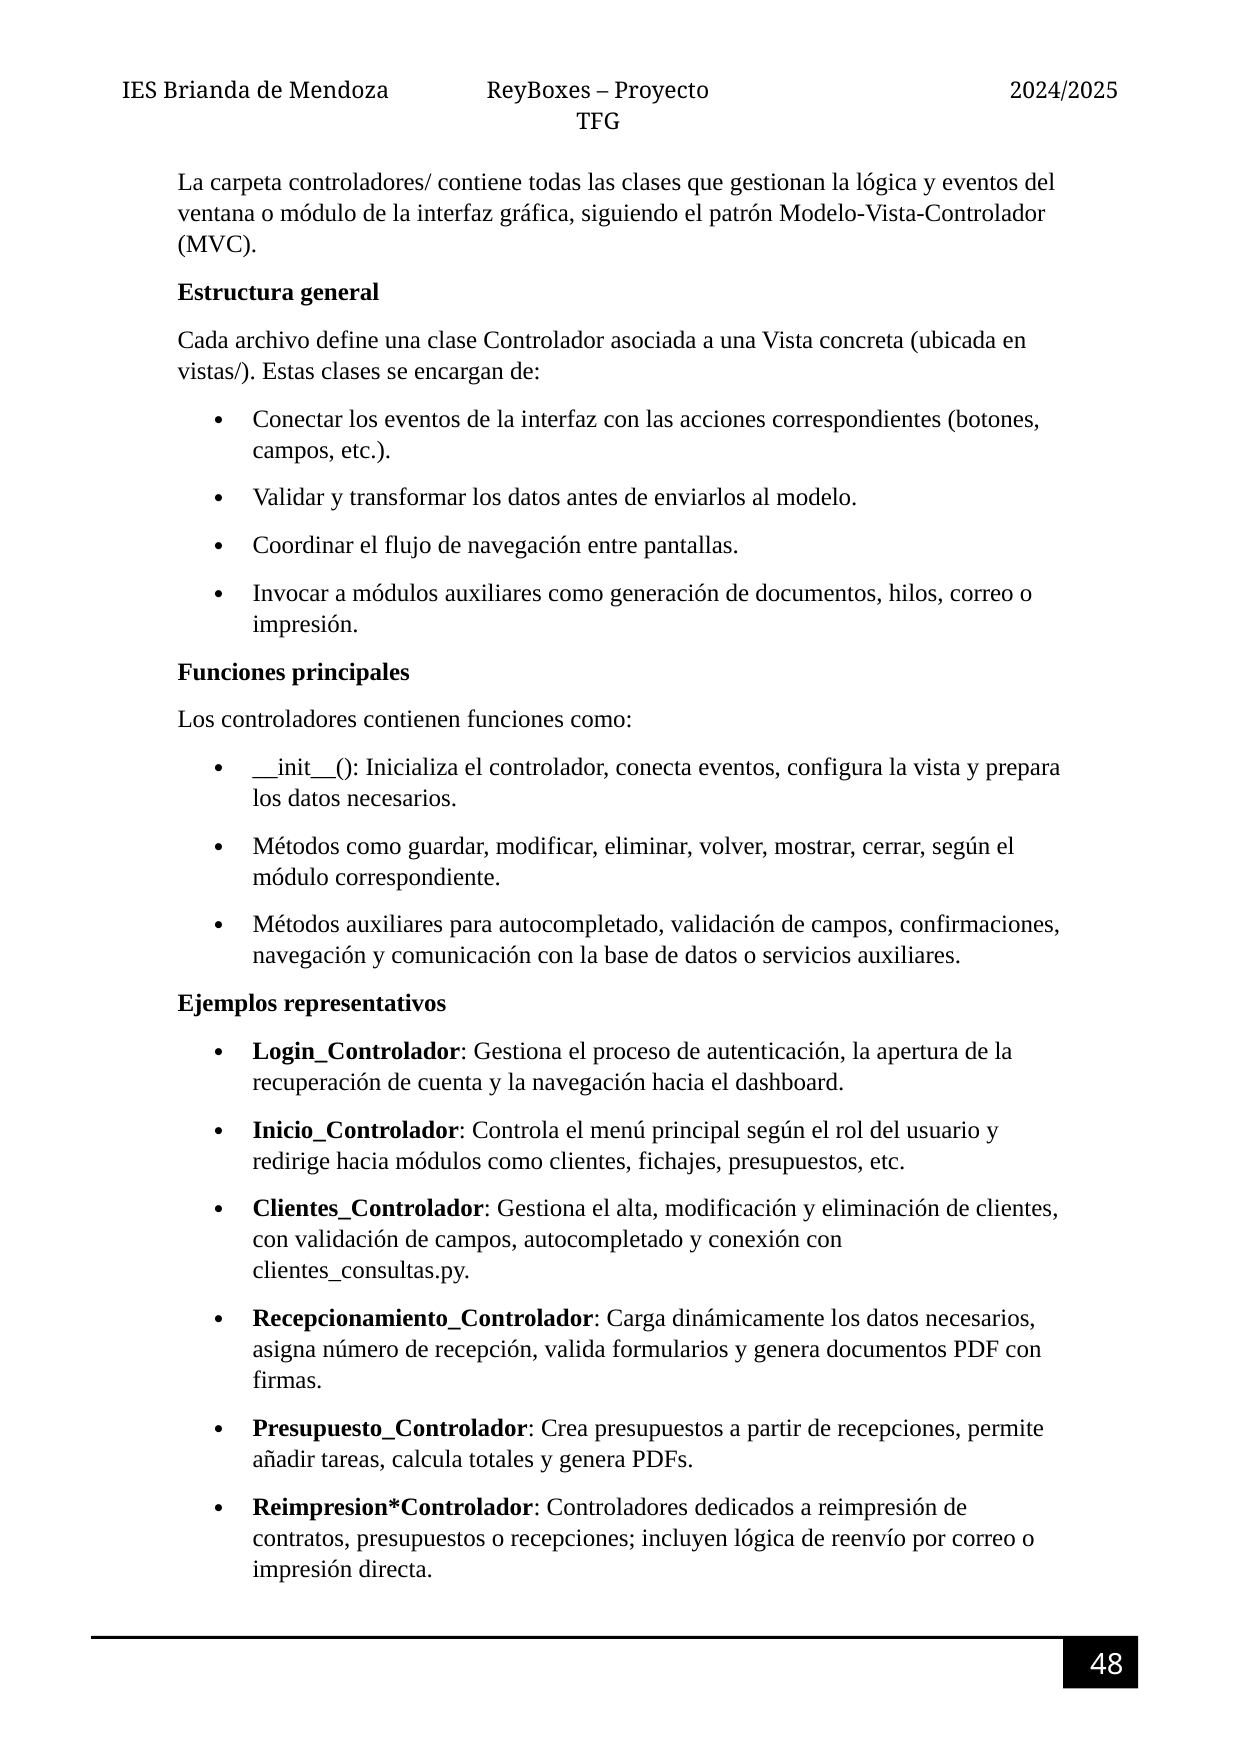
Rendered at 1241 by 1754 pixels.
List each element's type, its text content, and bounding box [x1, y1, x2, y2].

list Coordinar el flujo de navegación entre pantallas. [215, 530, 1063, 559]
list Invocar a módulos auxiliares como generación de documentos, hilos, correo o impresión. [215, 578, 1063, 638]
list __init__(): Inicializa el controlador, conecta eventos, configura la vista y prepara los datos necesarios. [215, 752, 1063, 812]
text Funciones principales [177, 657, 1063, 685]
list Inicio_Controlador: Controla el menú principal según el rol del usuario y redirige hacia módulos como clientes, fichajes, presupuestos, etc. [215, 1115, 1063, 1174]
text La carpeta controladores/ contiene todas las clases que gestionan la lógica y eventos del ventana o módulo de la interfaz gráfica, siguiendo el patrón Modelo-Vista-Controlador (MVC). [177, 167, 1063, 258]
list Presupuesto_Controlador: Crea presupuestos a partir de recepciones, permite añadir tareas, calcula totales y genera PDFs. [215, 1413, 1063, 1473]
text Ejemplos representativos [177, 988, 1063, 1017]
list Conectar los eventos de la interfaz con las acciones correspondientes (botones, campos, etc.). [215, 404, 1063, 463]
text Los controladores contienen funciones como: [177, 704, 1063, 733]
list Recepcionamiento_Controlador: Carga dinámicamente los datos necesarios, asigna número de recepción, valida formularios y genera documentos PDF con firmas. [215, 1303, 1063, 1394]
text Cada archivo define una clase Controlador asociada a una Vista concreta (ubicada en vistas/). Estas clases se encargan de: [177, 325, 1063, 385]
list Validar y transformar los datos antes de enviarlos al modelo. [215, 482, 1063, 511]
list Métodos auxiliares para autocompletado, validación de campos, confirmaciones, navegación y comunicación con la base de datos o servicios auxiliares. [215, 909, 1063, 969]
text Estructura general [177, 277, 1063, 306]
list Métodos como guardar, modificar, eliminar, volver, mostrar, cerrar, según el módulo correspondiente. [215, 831, 1063, 891]
list Clientes_Controlador: Gestiona el alta, modificación y eliminación de clientes, con validación de campos, autocompletado y conexión con clientes_consultas.py. [215, 1193, 1063, 1284]
list Reimpresion*Controlador: Controladores dedicados a reimpresión de contratos, presupuestos o recepciones; incluyen lógica de reenvío por correo o impresión directa. [215, 1492, 1063, 1583]
list Login_Controlador: Gestiona el proceso de autenticación, la apertura de la recuperación de cuenta y la navegación hacia el dashboard. [215, 1036, 1063, 1096]
